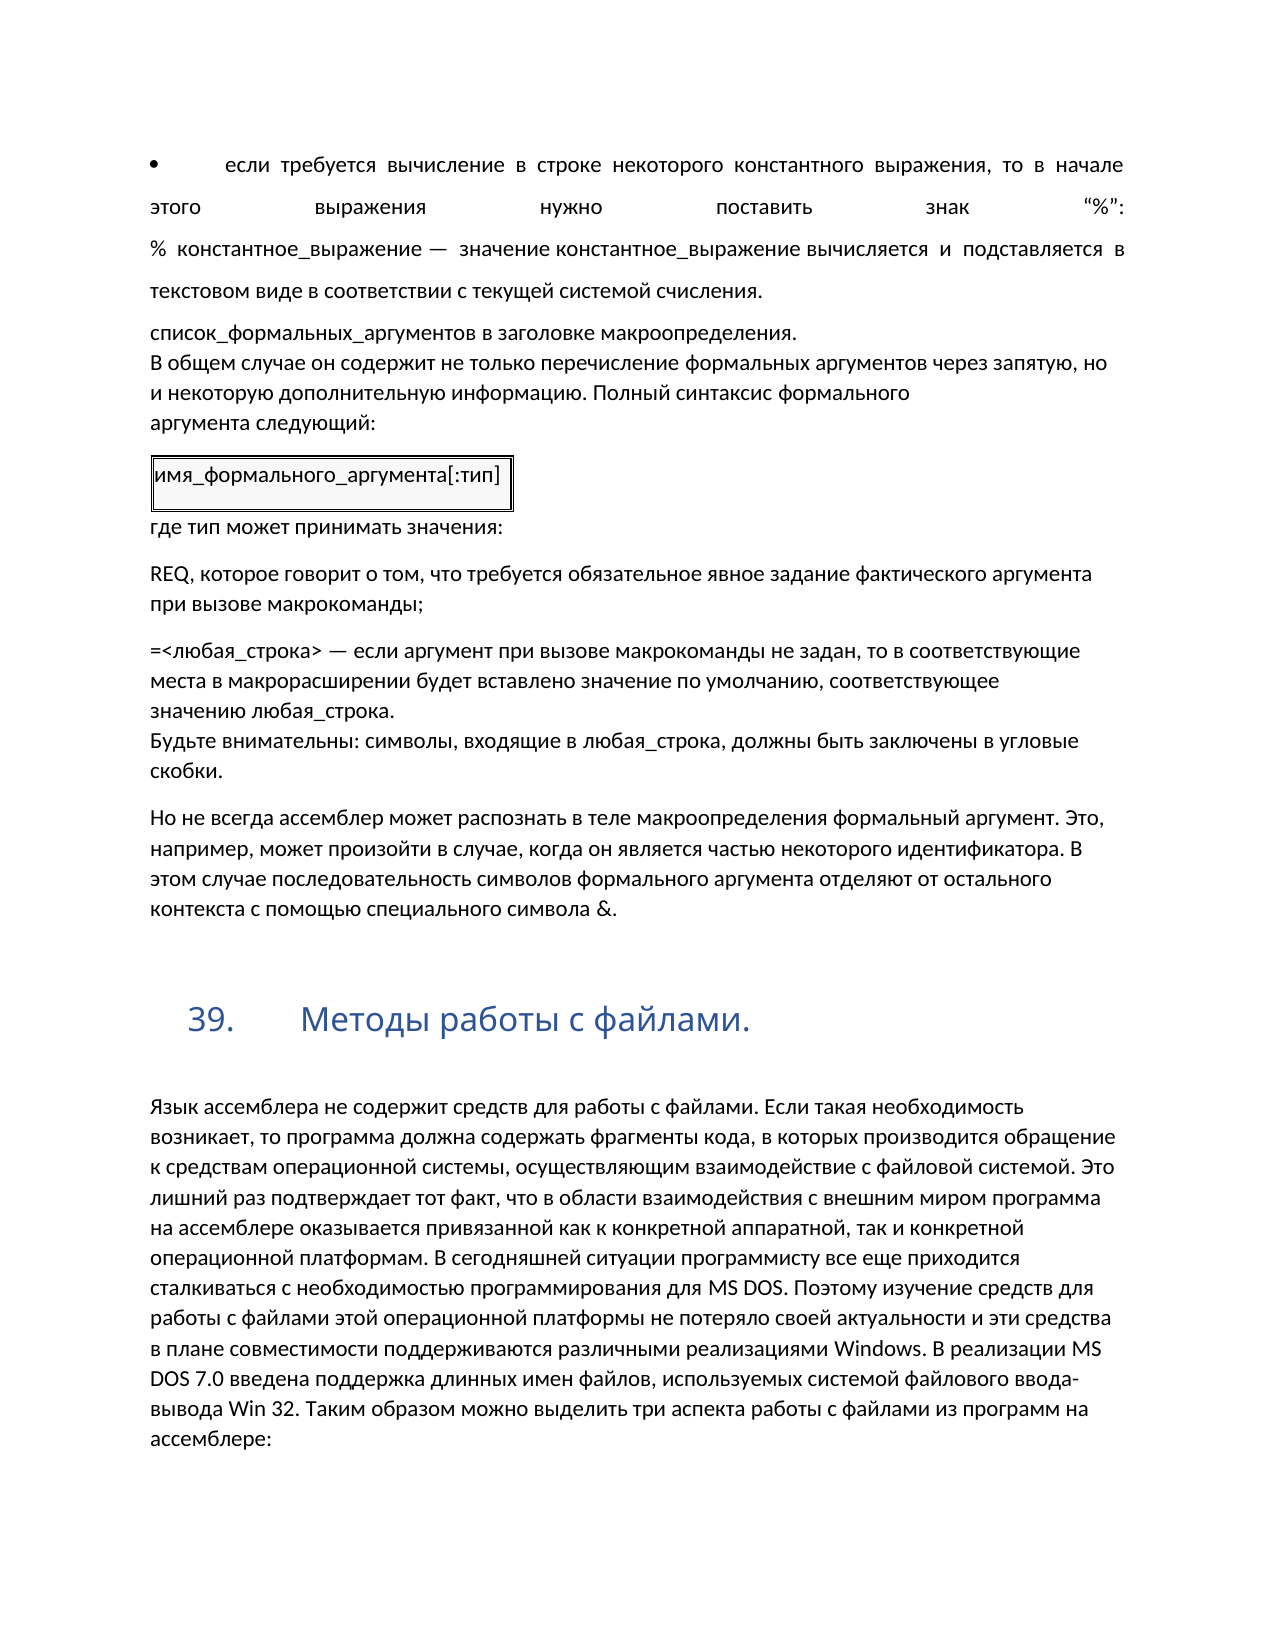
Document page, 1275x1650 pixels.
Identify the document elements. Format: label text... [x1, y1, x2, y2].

table_header имя_формального_аргумента[:тип] [154, 459, 510, 508]
text =<любая_строка> — если аргумент при вызове макрокоманды не задан, то в соответствующие места в макрорасширении будет вставлено значение по умолчанию, соответствующее значению любая_строка. Будьте внимательны: символы, входящие в любая_строка, должны быть заключены в угловые скобки. [150, 636, 1125, 784]
text Язык ассемблера не содержит средств для работы с файлами. Если такая необходимость возникает, то программа должна содержать фрагменты кода, в которых производится обращение к средствам операционной системы, осуществляющим взаимодействие с файловой системой. Это лишний раз подтверждает тот факт, что в области взаимодействия с внешним миром программа на ассемблере оказывается привязанной как к конкретной аппаратной, так и конкретной операционной платформам. В сегодняшней ситуации программисту все еще приходится сталкиваться с необходимостью программирования для MS DOS. Поэтому изучение средств для работы с файлами этой операционной платформы не потеряло своей актуальности и эти средства в плане совместимости поддерживаются различными реализациями Windows. В реализации MS DOS 7.0 введена поддержка длинных имен файлов, используемых системой файлового ввода-вывода Win 32. Таким образом можно выделить три аспекта работы с файлами из программ на ассемблере: [150, 1092, 1125, 1452]
list если требуется вычисление в строке некоторого константного выражения, то в начале этого выражения нужно поставить знак “%”: % константное_выражение — значение константное_выражение вычисляется и подставляется в текстовом виде в соответствии с текущей системой счисления. [150, 150, 1125, 304]
text где тип может принимать значения: [150, 512, 1125, 540]
text cписок_формальных_аргументов в заголовке макроопределения. В общем случае он содержит не только перечисление формальных аргументов через запятую, но и некоторую дополнительную информацию. Полный синтаксис формального аргумента следующий: [150, 318, 1125, 437]
subtitle Методы работы с файлами. [187, 996, 1125, 1042]
text Но не всегда ассемблер может распознать в теле макроопределения формальный аргумент. Это, например, может произойти в случае, когда он является частью некоторого идентификатора. В этом случае последовательность символов формального аргумента отделяют от остального контекста с помощью специального символа &. [150, 803, 1125, 922]
text REQ, которое говорит о том, что требуется обязательное явное задание фактического аргумента при вызове макрокоманды; [150, 559, 1125, 617]
